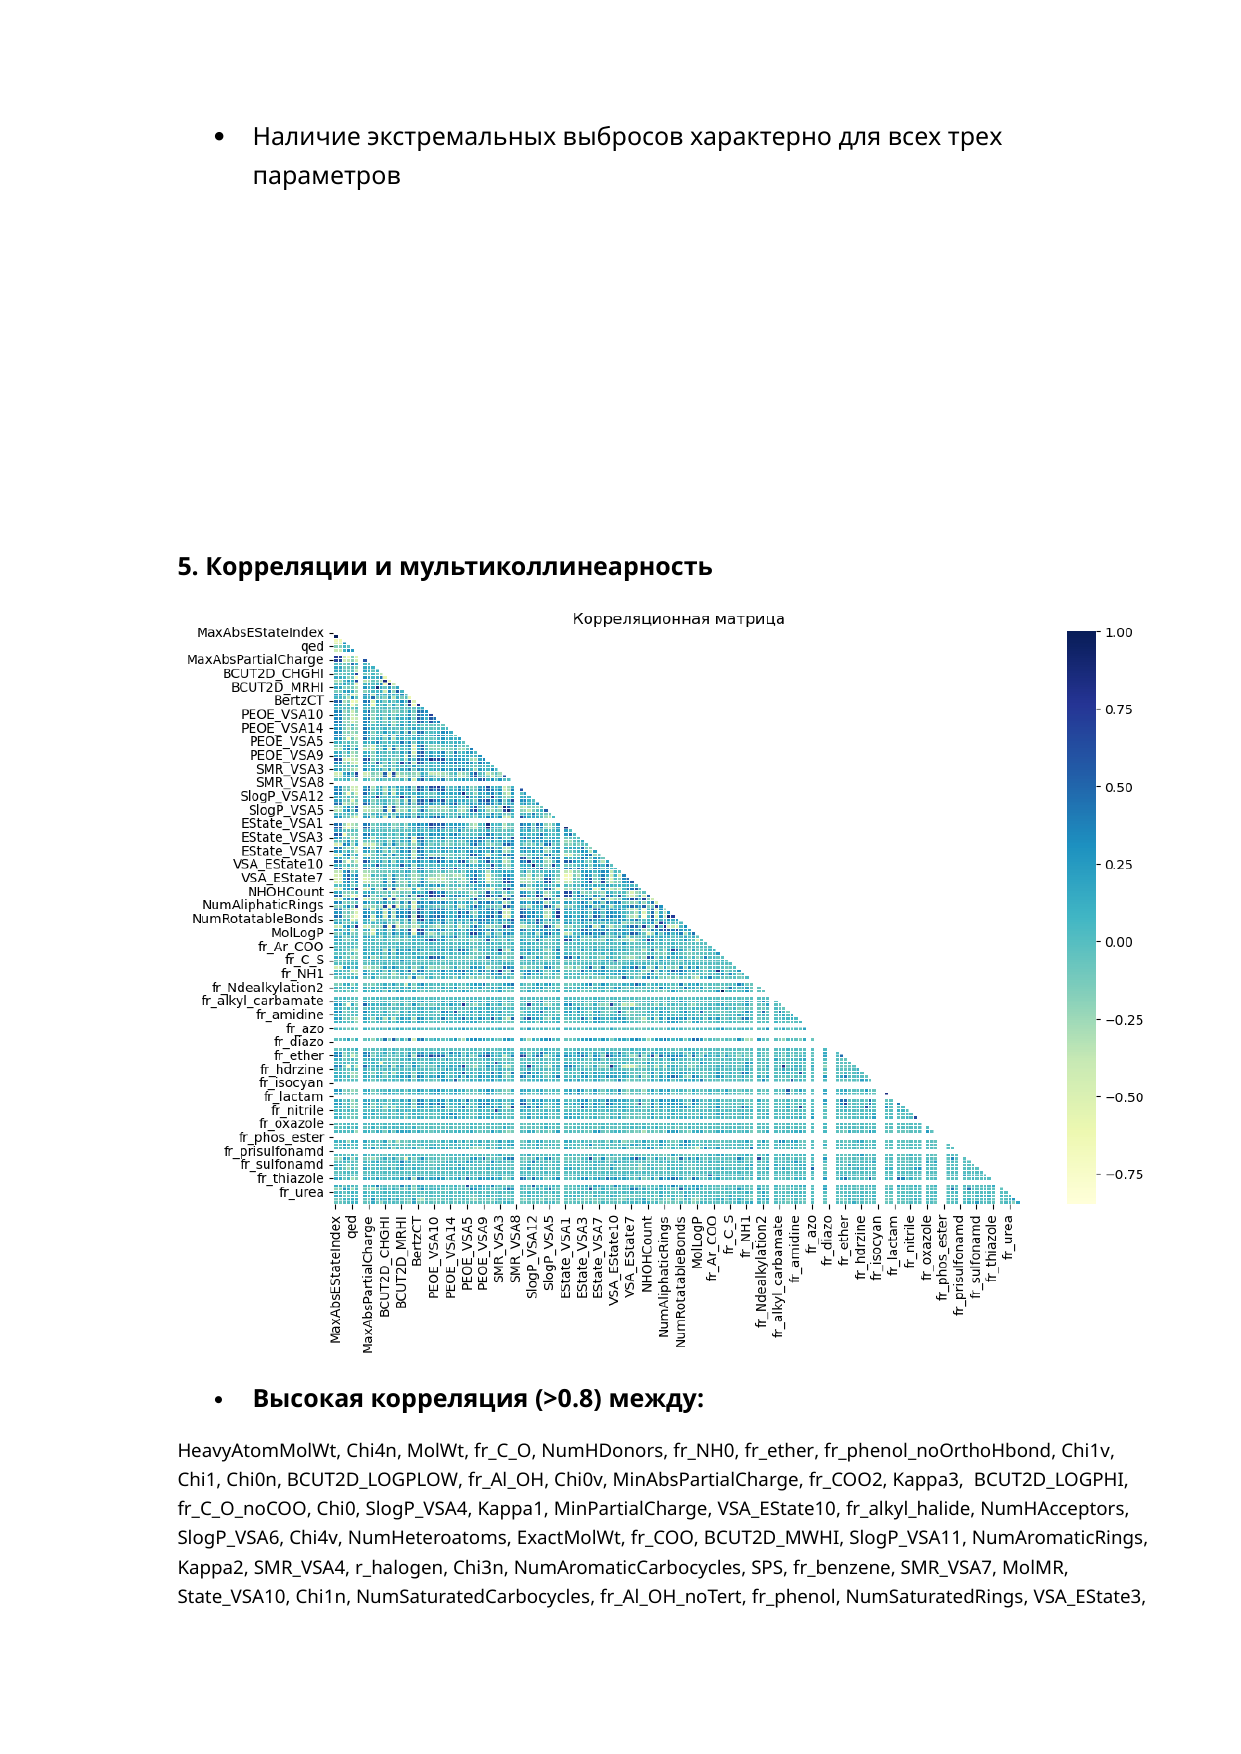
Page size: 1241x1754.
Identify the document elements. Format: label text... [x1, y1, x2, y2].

list Наличие экстремальных выбросов характерно для всех трех параметров [215, 118, 1152, 191]
list Высокая корреляция (>0.8) между: [215, 1381, 1152, 1415]
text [177, 1437, 1152, 1609]
text 5. Корреляции и мультиколлинеарность [177, 548, 1152, 582]
picture [177, 603, 1152, 1360]
